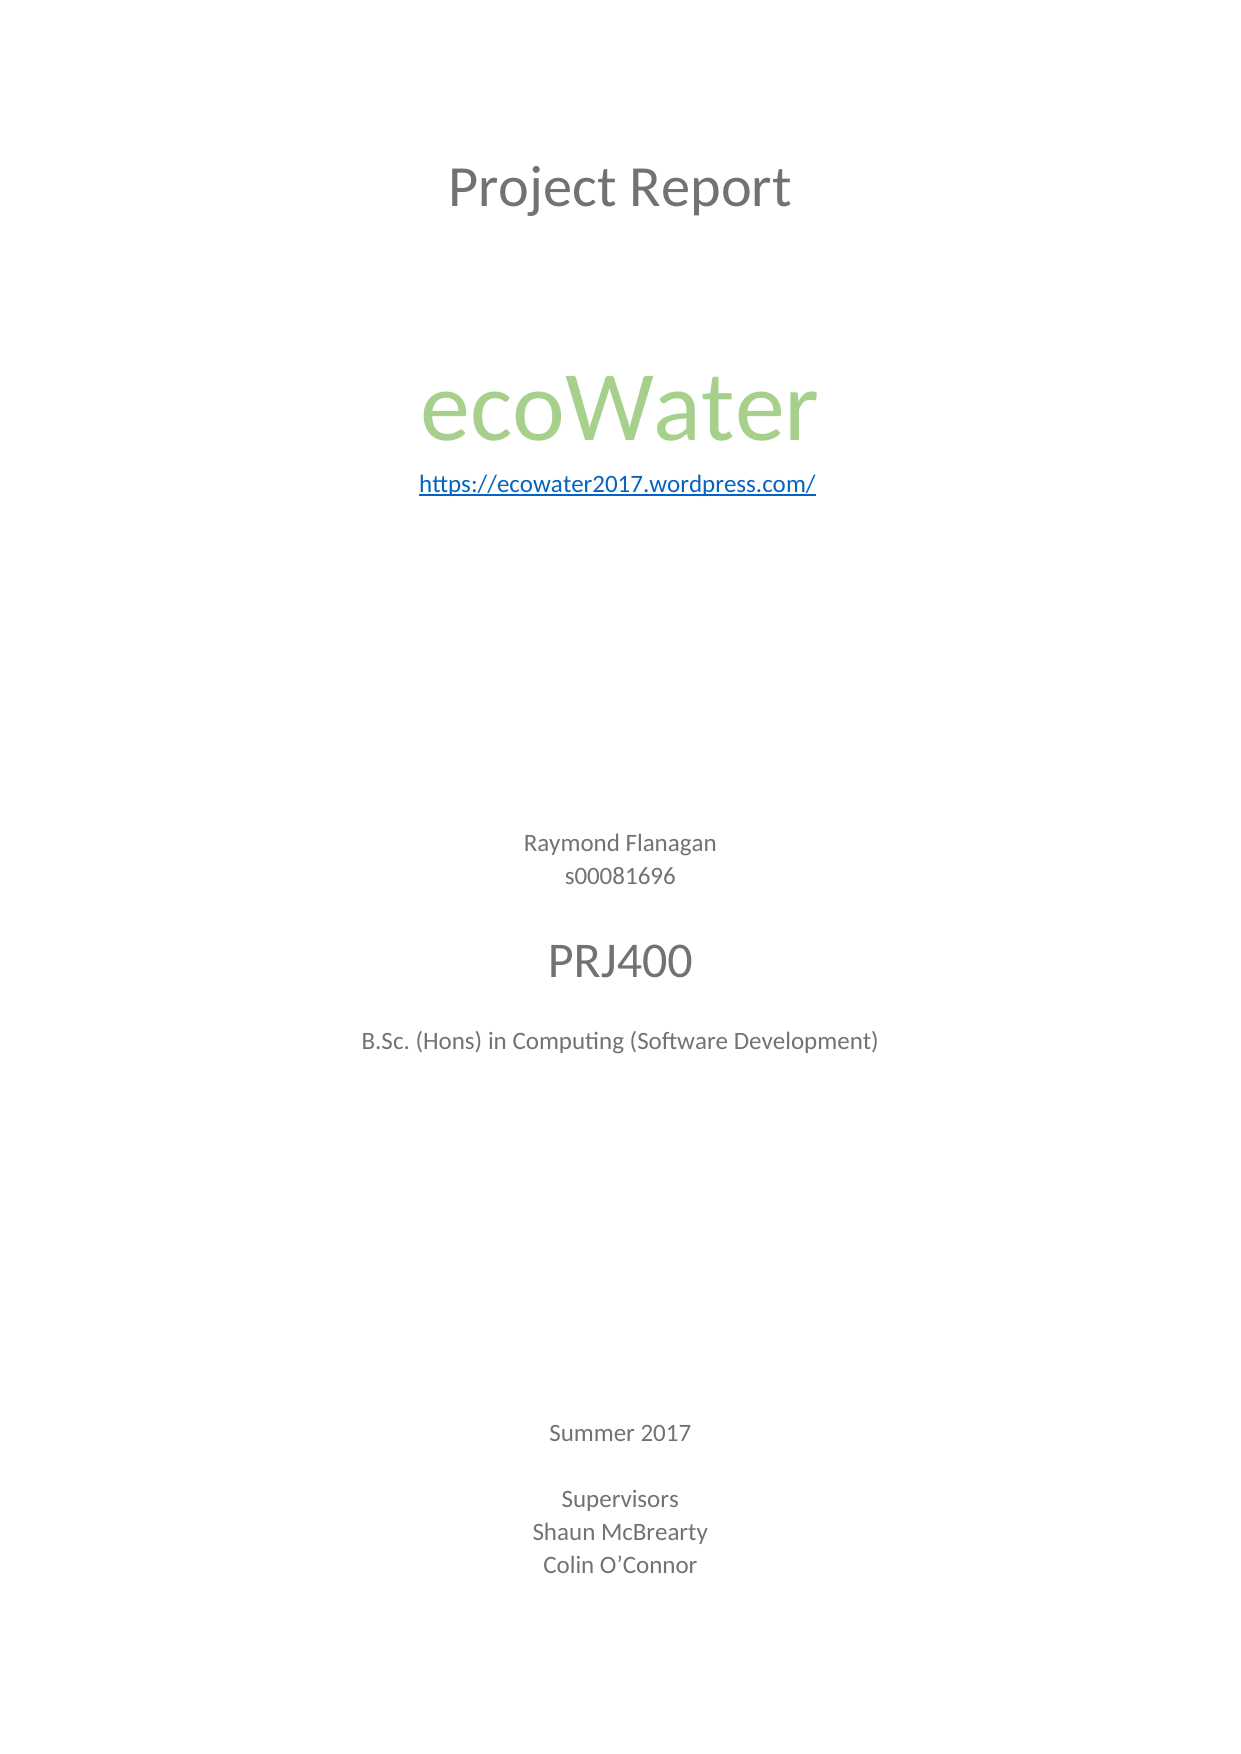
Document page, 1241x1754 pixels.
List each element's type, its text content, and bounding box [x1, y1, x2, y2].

text Raymond Flanagan s00081696 PRJ400 B.Sc. (Hons) in Computing (Software Development) [150, 762, 1090, 1283]
text Project Report [150, 150, 1090, 284]
text ecoWater https://ecowater2017.wordpress.com/ [150, 303, 1090, 693]
text Summer 2017 Supervisors Shaun McBrearty Colin O’Connor [150, 1352, 1090, 1580]
